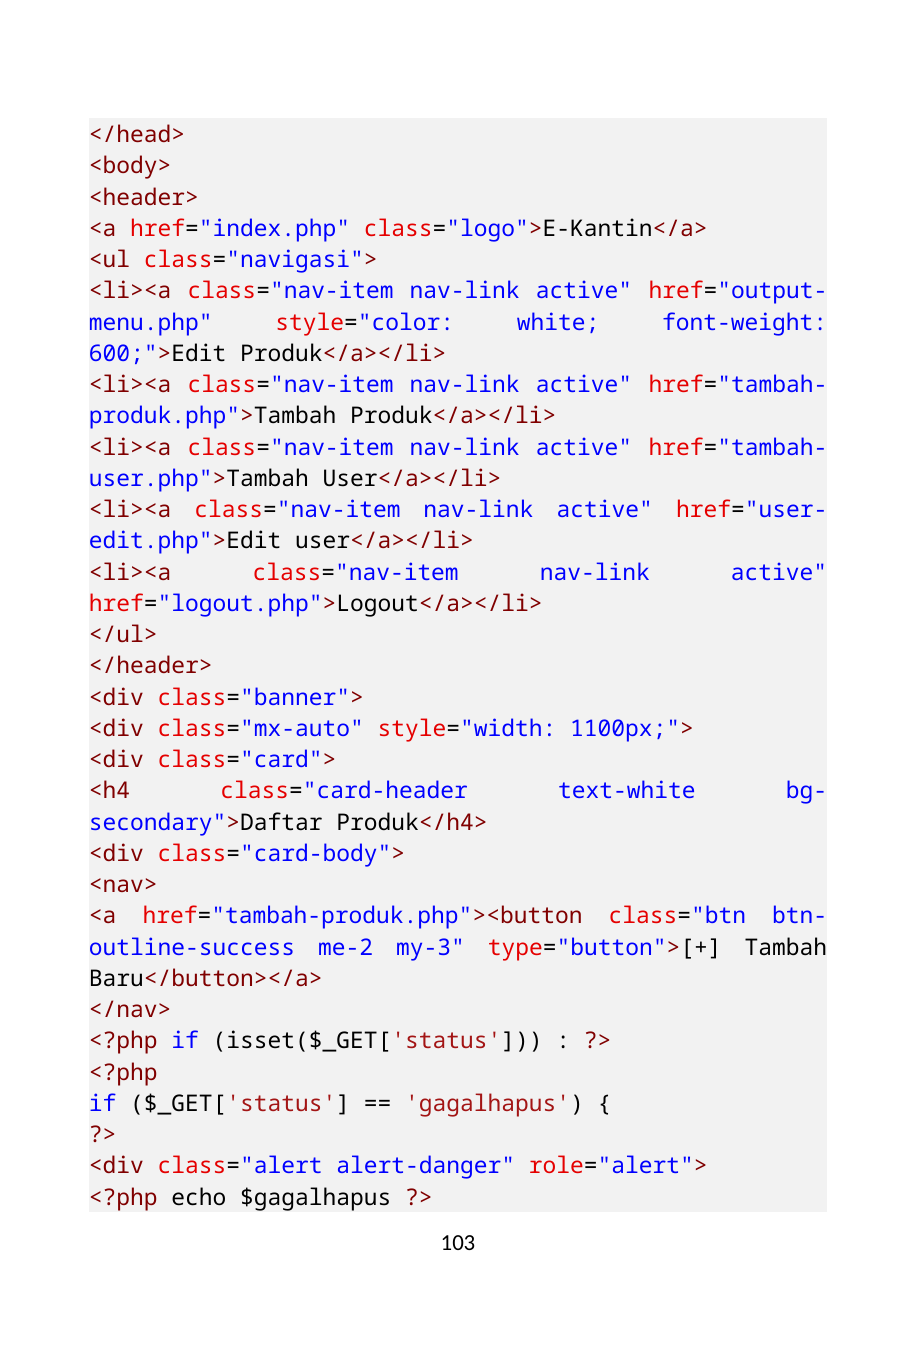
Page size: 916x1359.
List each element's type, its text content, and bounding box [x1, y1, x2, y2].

text <ul class="navigasi"> [89, 243, 827, 274]
text <header> [89, 181, 827, 212]
text </ul> [89, 618, 827, 649]
text <li><a class="nav-item nav-link active" href="output-menu.php" style="color: white; font-weight: 600;">Edit Produk</a></li> [89, 274, 827, 368]
text </nav> [89, 993, 827, 1024]
text </head> [89, 118, 827, 149]
text <div class="banner"> [89, 681, 827, 712]
text <div class="card"> [89, 743, 827, 774]
text if ($_GET['status'] == 'gagalhapus') { [89, 1087, 827, 1118]
text <a href="index.php" class="logo">E-Kantin</a> [89, 212, 827, 243]
text </header> [89, 649, 827, 681]
text <a href="tambah-produk.php"><button class="btn btn-outline-success me-2 my-3" type="button">[+] Tambah Baru</button></a> [89, 899, 827, 993]
text <li><a class="nav-item nav-link active" href="user-edit.php">Edit user</a></li> [89, 493, 827, 556]
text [89, 1149, 827, 1181]
text <?php echo $gagalhapus ?> [89, 1181, 827, 1212]
text <body> [89, 149, 827, 181]
text <div class="card-body"> [89, 837, 827, 868]
text <h4 class="card-header text-white bg-secondary">Daftar Produk</h4> [89, 774, 827, 837]
text ?> [89, 1118, 827, 1149]
text <nav> [89, 868, 827, 899]
text <li><a class="nav-item nav-link active" href="logout.php">Logout</a></li> [89, 556, 827, 618]
text <li><a class="nav-item nav-link active" href="tambah-produk.php">Tambah Produk</a></li> [89, 368, 827, 431]
text <div class="mx-auto" style="width: 1100px;"> [89, 712, 827, 743]
text <?php [89, 1056, 827, 1087]
text <li><a class="nav-item nav-link active" href="tambah-user.php">Tambah User</a></li> [89, 431, 827, 493]
text <?php if (isset($_GET['status'])) : ?> [89, 1024, 827, 1056]
